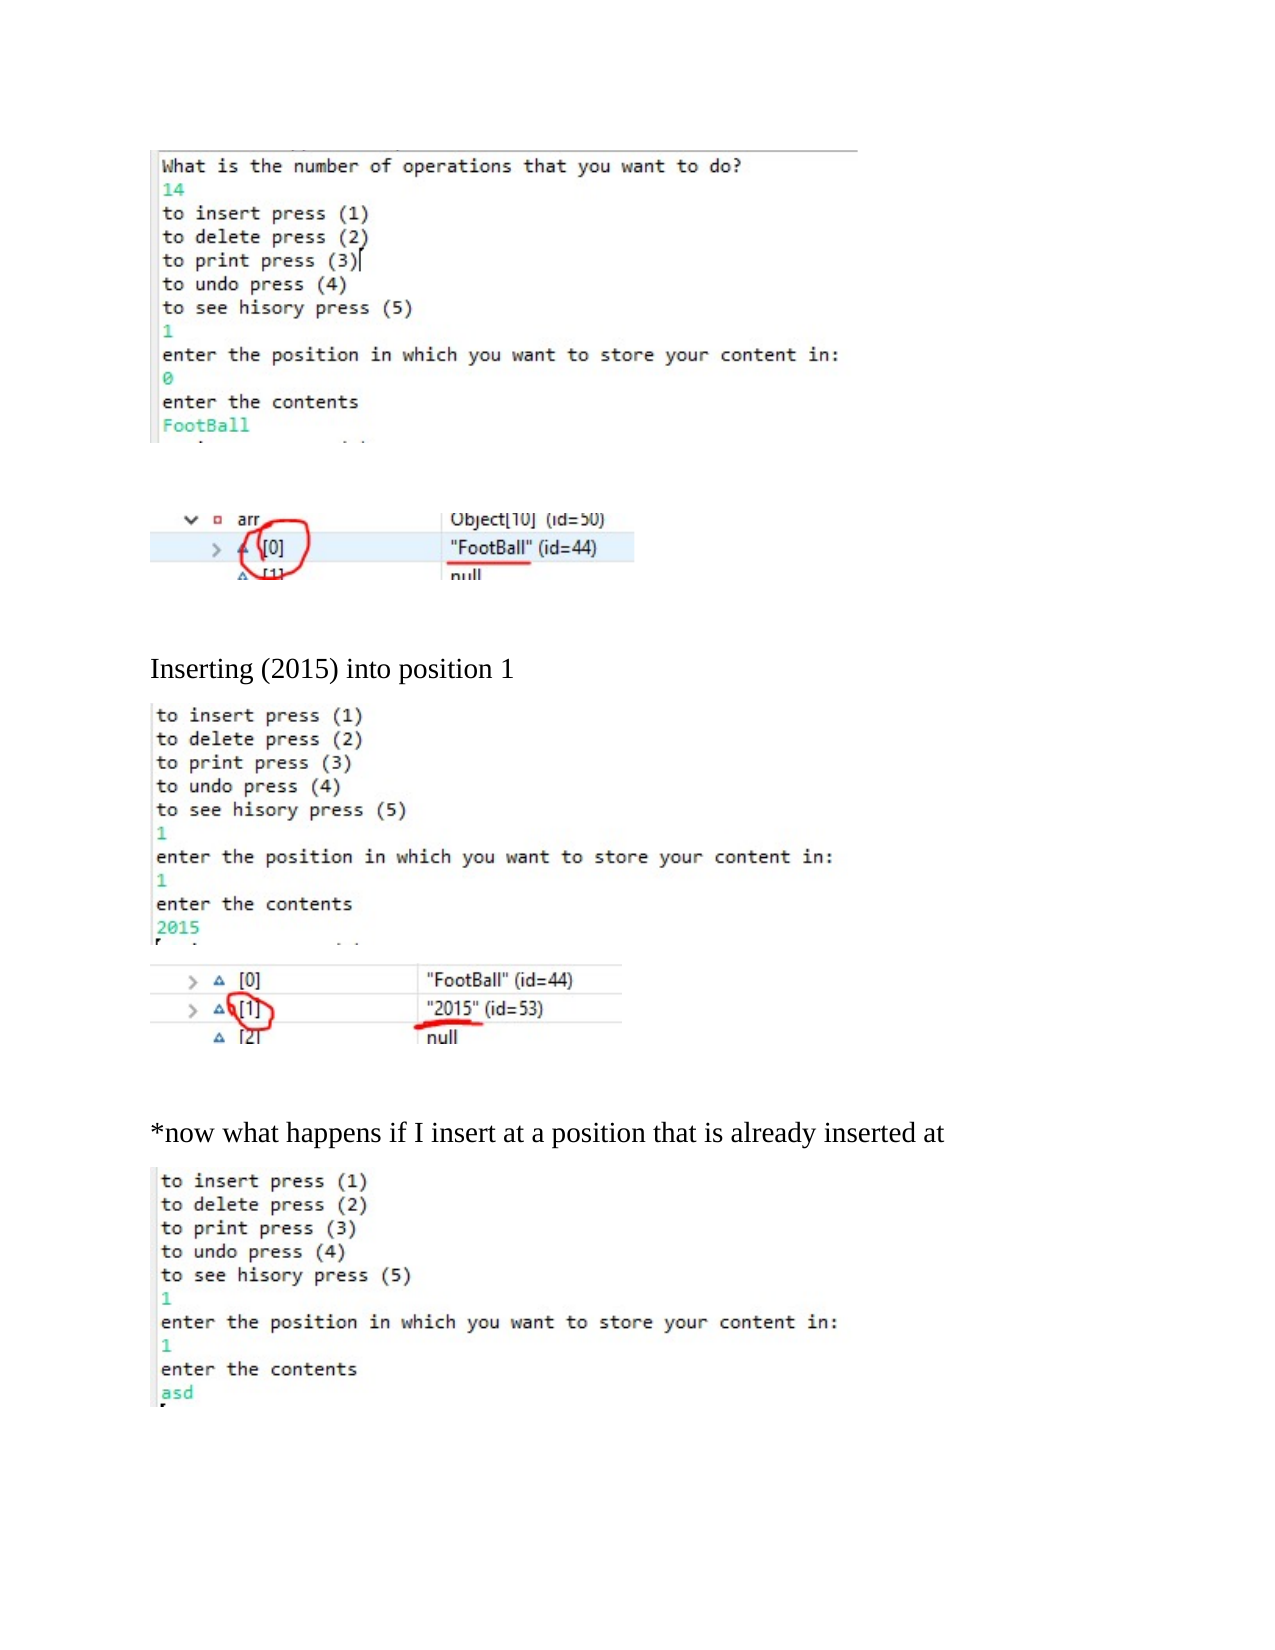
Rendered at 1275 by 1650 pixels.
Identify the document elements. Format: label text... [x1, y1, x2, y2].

picture [150, 703, 849, 945]
picture [150, 150, 858, 443]
picture [150, 513, 635, 580]
text *now what happens if I insert at a position that is already inserted at [150, 1115, 1125, 1148]
picture [150, 963, 622, 1044]
text Inserting (2015) into position 1 [150, 651, 1125, 685]
picture [150, 1167, 882, 1407]
